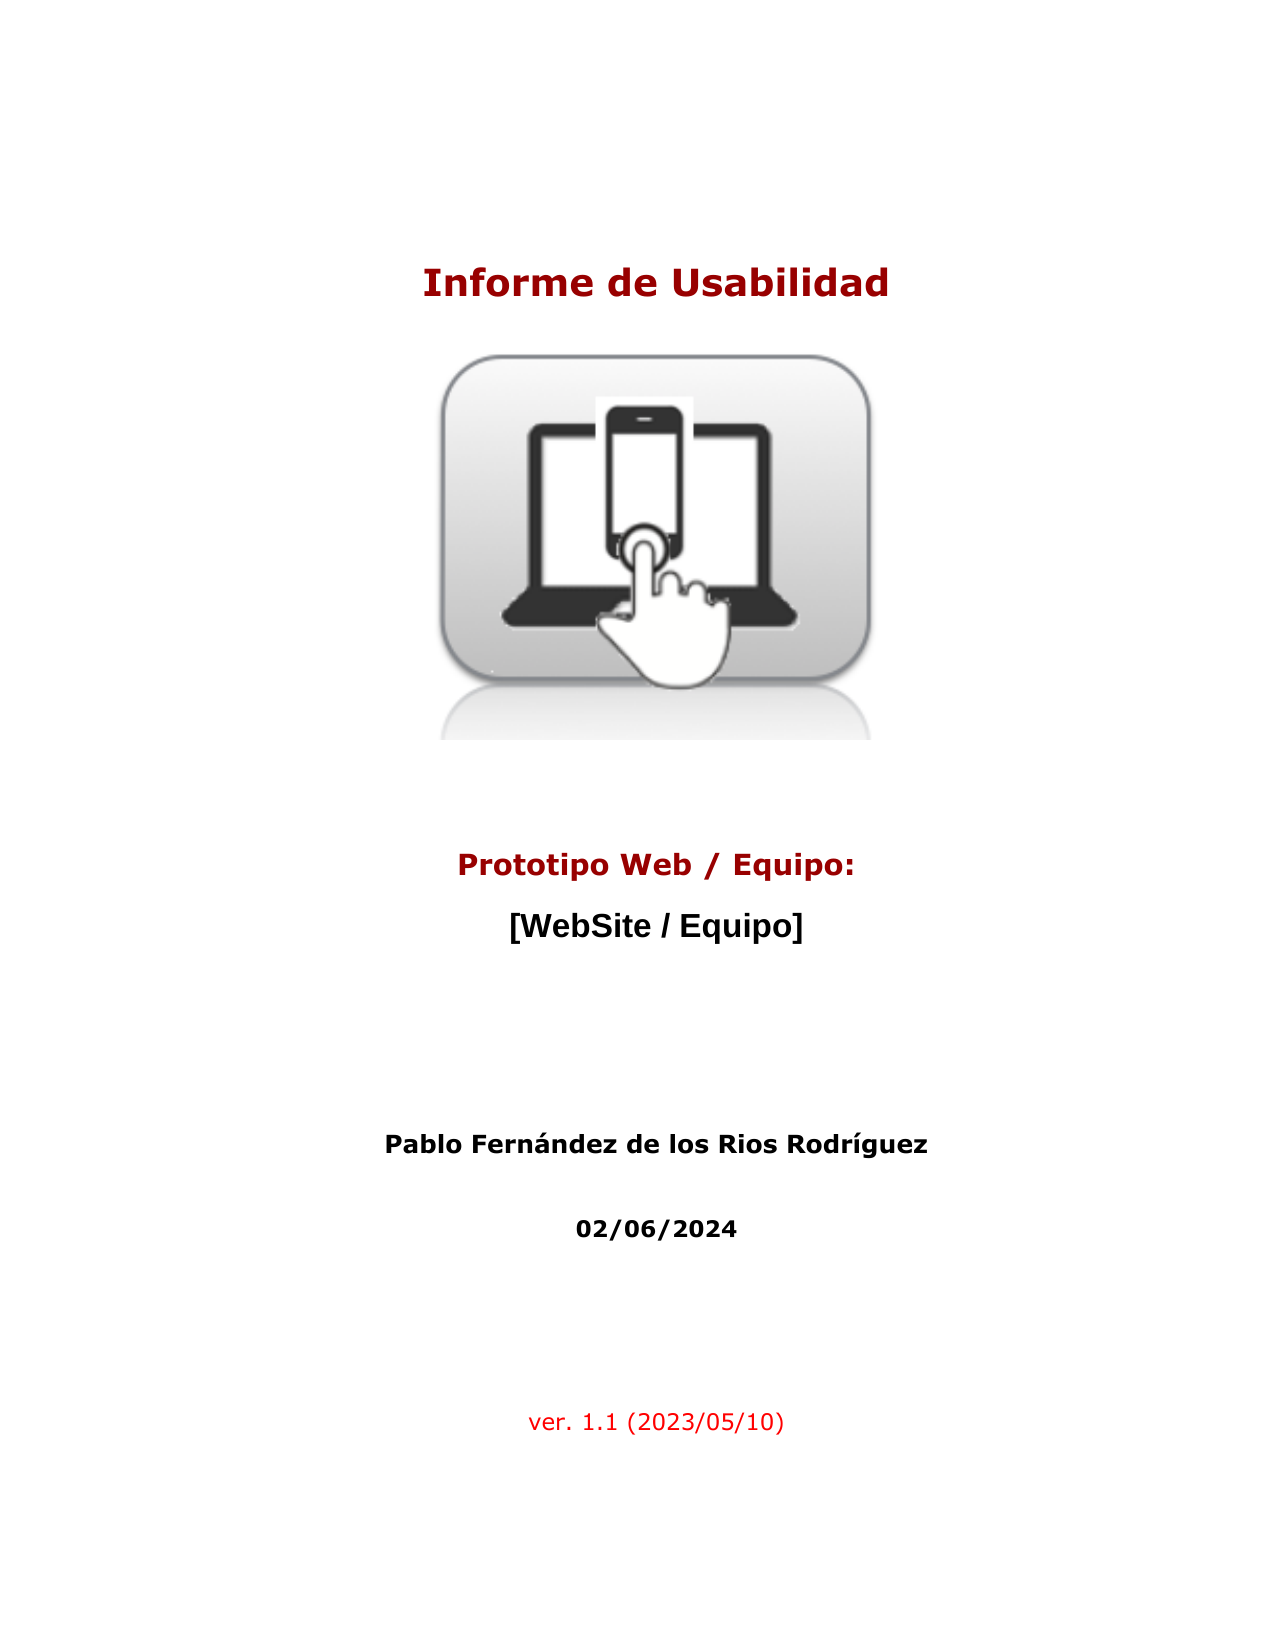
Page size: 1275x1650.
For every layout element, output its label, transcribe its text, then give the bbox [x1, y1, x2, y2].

text Informe de Usabilidad [187, 259, 1125, 304]
text ver. 1.1 (2023/05/10) [187, 1407, 1125, 1435]
text [WebSite / Equipo] [187, 906, 1125, 945]
text Prototipo Web / Equipo: [187, 846, 1125, 881]
text Pablo Fernández de los Rios Rodríguez [187, 1128, 1125, 1158]
picture [427, 350, 886, 740]
text 02/06/2024 [187, 1214, 1125, 1242]
